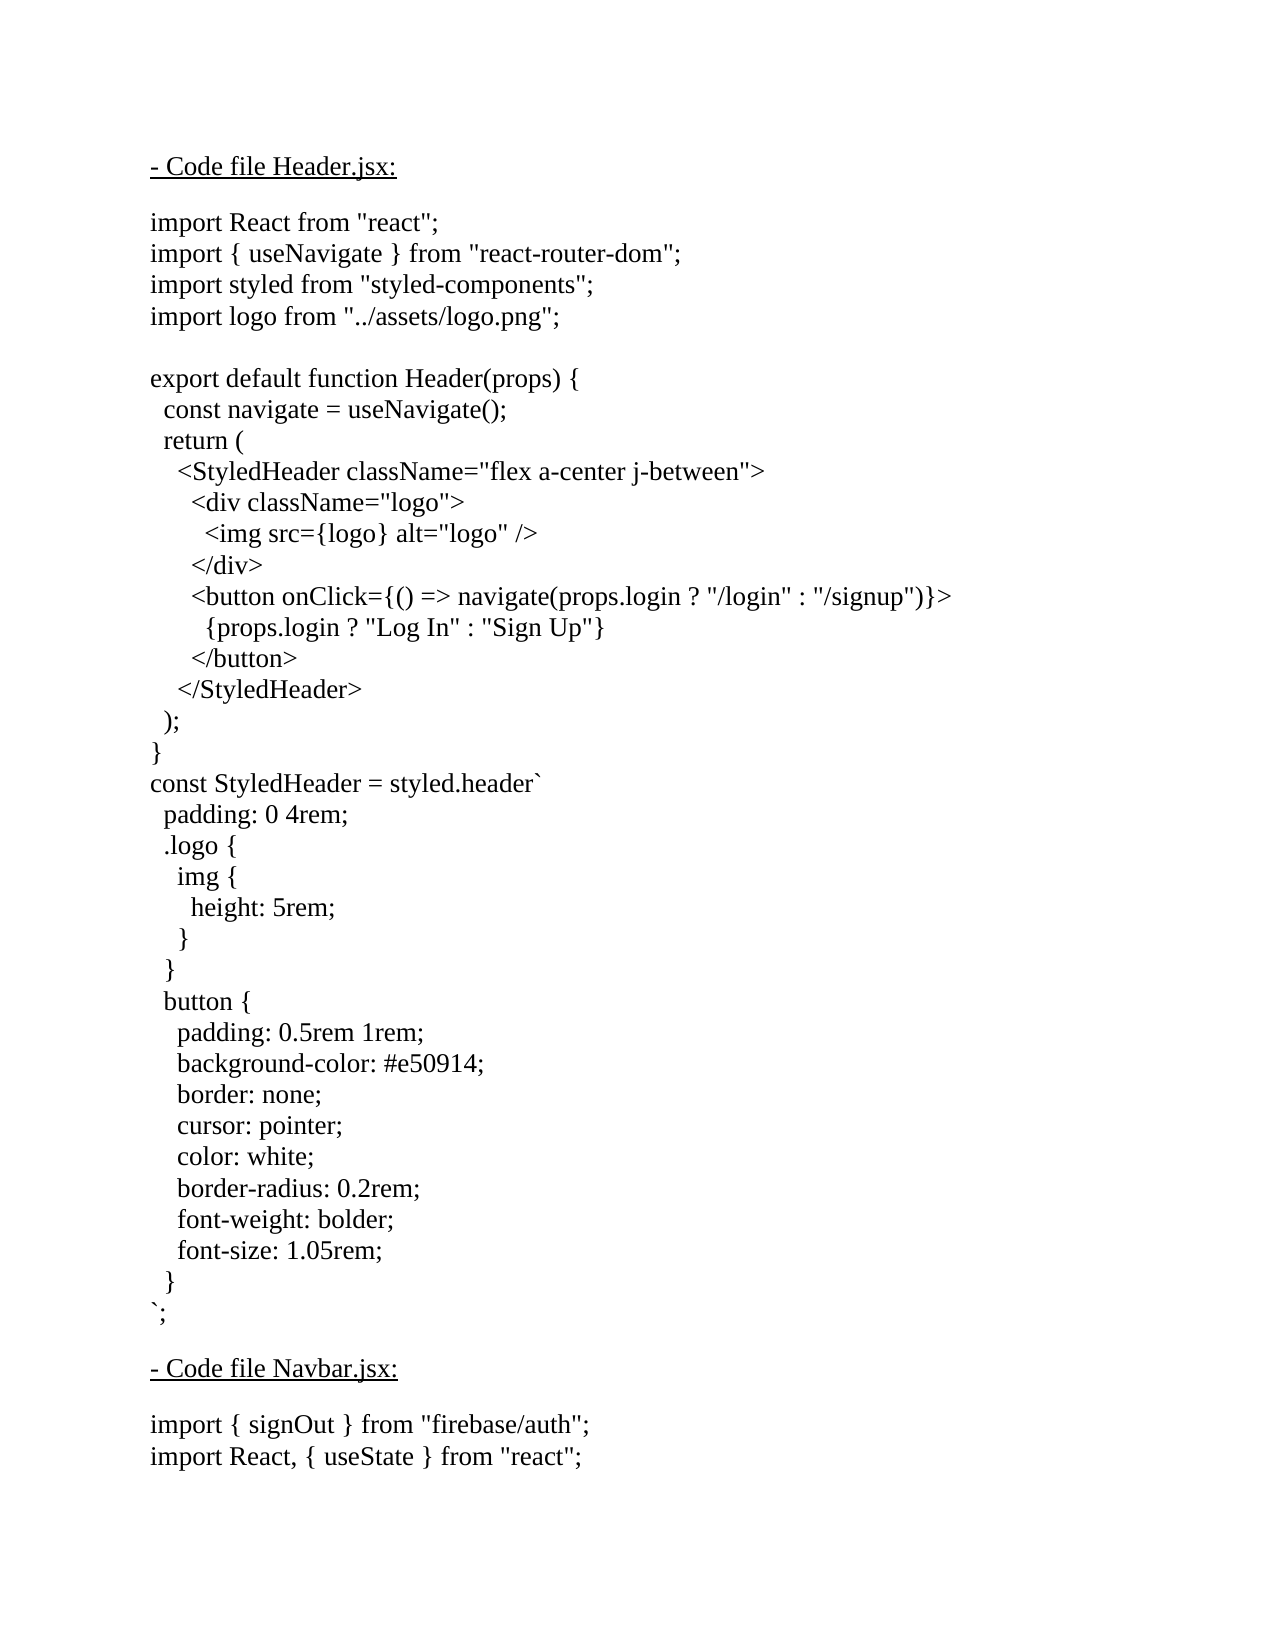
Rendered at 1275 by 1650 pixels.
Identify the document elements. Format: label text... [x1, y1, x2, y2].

text border-radius: 0.2rem; [150, 1172, 1125, 1203]
text ); [150, 704, 1125, 736]
text } [150, 954, 1125, 985]
text <div className="logo"> [150, 486, 1125, 518]
text padding: 0 4rem; [150, 798, 1125, 829]
text background-color: #e50914; [150, 1047, 1125, 1078]
text {props.login ? "Log In" : "Sign Up"} [150, 611, 1125, 642]
text } [150, 922, 1125, 954]
text <StyledHeader className="flex a-center j-between"> [150, 455, 1125, 486]
text </StyledHeader> [150, 673, 1125, 704]
text } [150, 736, 1125, 767]
text import React from "react"; [150, 206, 1125, 237]
text } [150, 1265, 1125, 1296]
text `; [150, 1296, 1125, 1327]
text import React, { useState } from "react"; [150, 1440, 1125, 1471]
text border: none; [150, 1078, 1125, 1109]
text button { [150, 985, 1125, 1016]
text import { useNavigate } from "react-router-dom"; [150, 237, 1125, 268]
text export default function Header(props) { [150, 362, 1125, 393]
text - Code file Header.jsx: [150, 150, 1125, 181]
text <img src={logo} alt="logo" /> [150, 518, 1125, 549]
text padding: 0.5rem 1rem; [150, 1016, 1125, 1047]
text </div> [150, 549, 1125, 580]
text import logo from "../assets/logo.png"; [150, 299, 1125, 331]
text - Code file Navbar.jsx: [150, 1352, 1125, 1383]
text const StyledHeader = styled.header` [150, 767, 1125, 798]
text font-size: 1.05rem; [150, 1234, 1125, 1265]
text import { signOut } from "firebase/auth"; [150, 1408, 1125, 1440]
text img { [150, 860, 1125, 891]
text color: white; [150, 1141, 1125, 1172]
text <button onClick={() => navigate(props.login ? "/login" : "/signup")}> [150, 580, 1125, 611]
text import styled from "styled-components"; [150, 268, 1125, 299]
text font-weight: bolder; [150, 1203, 1125, 1234]
text cursor: pointer; [150, 1109, 1125, 1141]
text </button> [150, 642, 1125, 673]
text return ( [150, 424, 1125, 455]
text .logo { [150, 829, 1125, 860]
text height: 5rem; [150, 891, 1125, 922]
text const navigate = useNavigate(); [150, 393, 1125, 424]
